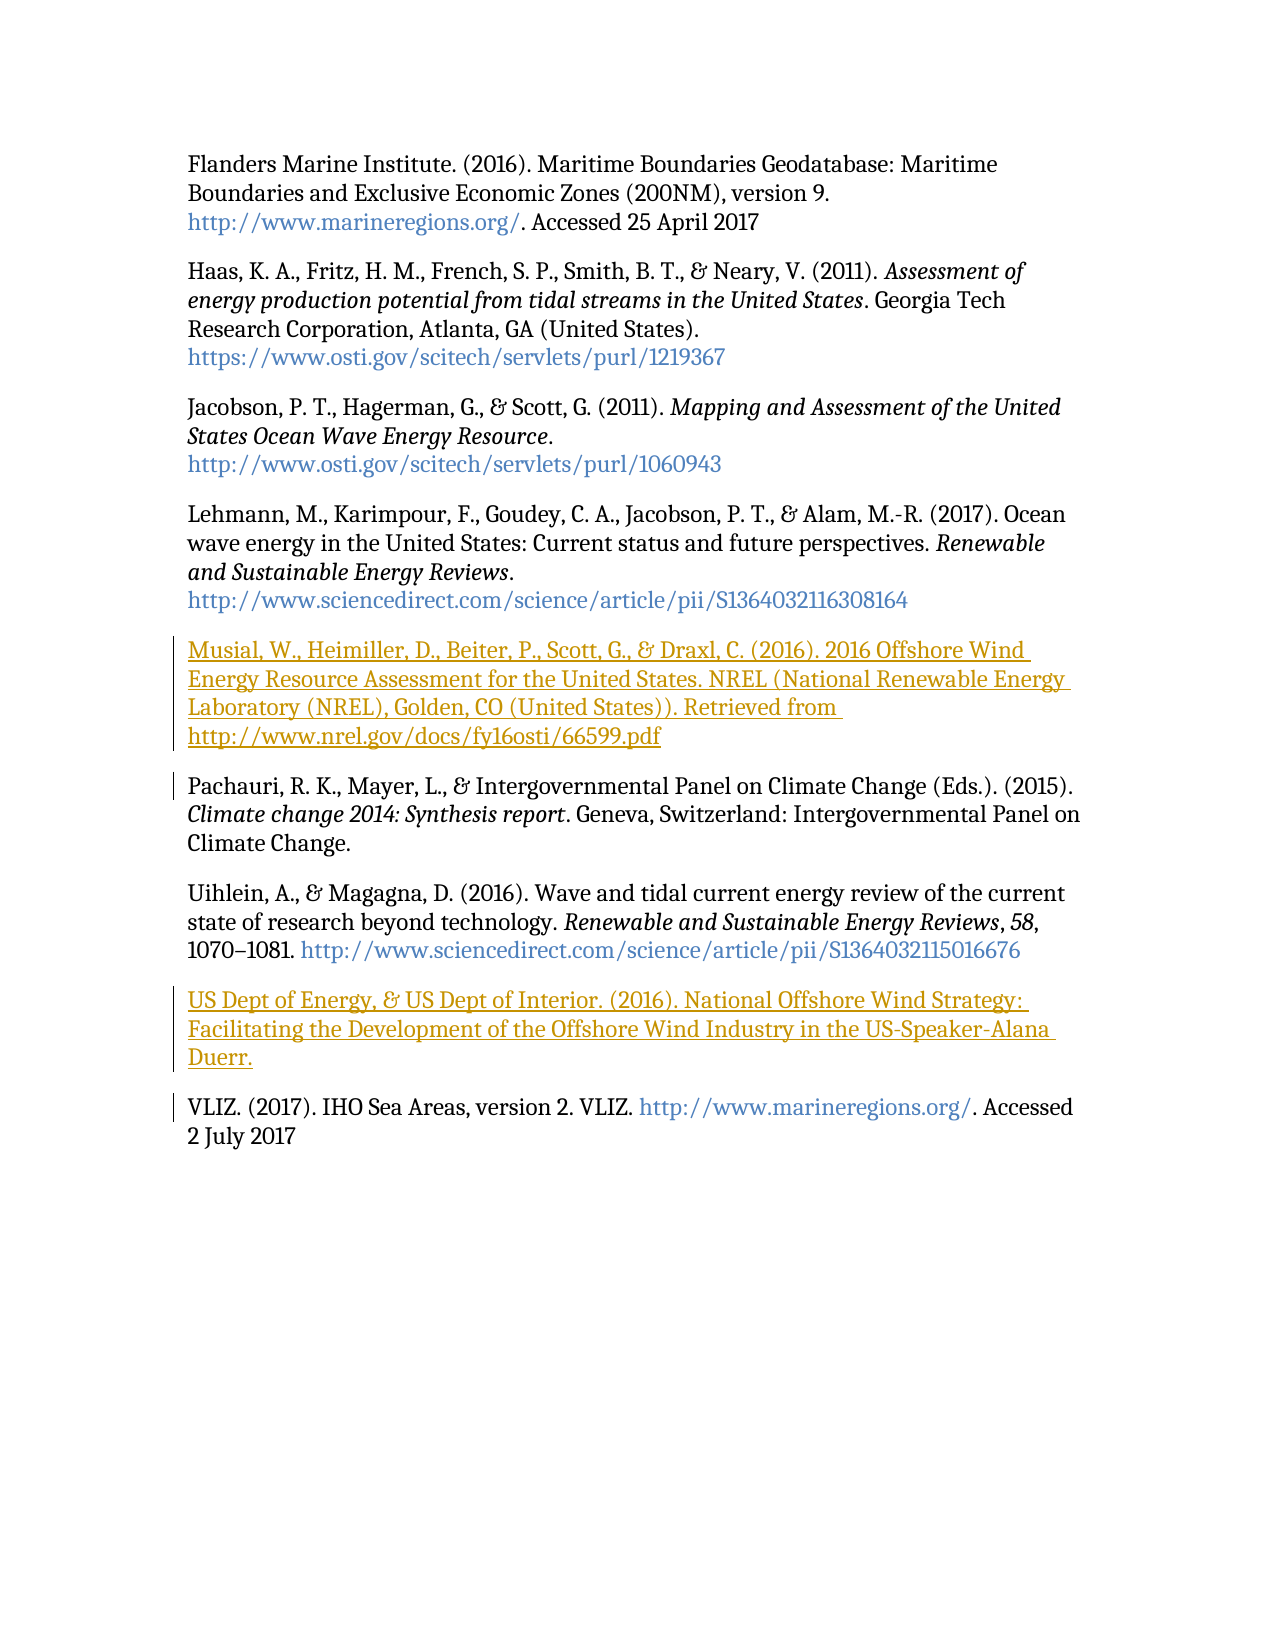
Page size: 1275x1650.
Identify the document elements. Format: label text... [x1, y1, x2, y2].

text Uihlein, A., & Magagna, D. (2016). Wave and tidal current energy review of the current state of research beyond technology. Renewable and Sustainable Energy Reviews, 58, 1070–1081. http://www.sciencedirect.com/science/article/pii/S1364032115016676 [187, 879, 1087, 965]
text Jacobson, P. T., Hagerman, G., & Scott, G. (2011). Mapping and Assessment of the United States Ocean Wave Energy Resource. http://www.osti.gov/scitech/servlets/purl/1060943 [187, 393, 1087, 479]
text Lehmann, M., Karimpour, F., Goudey, C. A., Jacobson, P. T., & Alam, M.-R. (2017). Ocean wave energy in the United States: Current status and future perspectives. Renewable and Sustainable Energy Reviews. http://www.sciencedirect.com/science/article/pii/S1364032116308164 [187, 500, 1087, 615]
text Haas, K. A., Fritz, H. M., French, S. P., Smith, B. T., & Neary, V. (2011). Assessment of energy production potential from tidal streams in the United States. Georgia Tech Research Corporation, Atlanta, GA (United States). https://www.osti.gov/scitech/servlets/purl/1219367 [187, 257, 1087, 372]
text Pachauri, R. K., Mayer, L., & Intergovernmental Panel on Climate Change (Eds.). (2015). Climate change 2014: Synthesis report. Geneva, Switzerland: Intergovernmental Panel on Climate Change. [187, 772, 1087, 858]
text Flanders Marine Institute. (2016). Maritime Boundaries Geodatabase: Maritime Boundaries and Exclusive Economic Zones (200NM), version 9. http://www.marineregions.org/. Accessed 25 April 2017 [187, 150, 1087, 236]
text VLIZ. (2017). IHO Sea Areas, version 2. VLIZ. http://www.marineregions.org/. Accessed 2 July 2017 [187, 1093, 1087, 1150]
